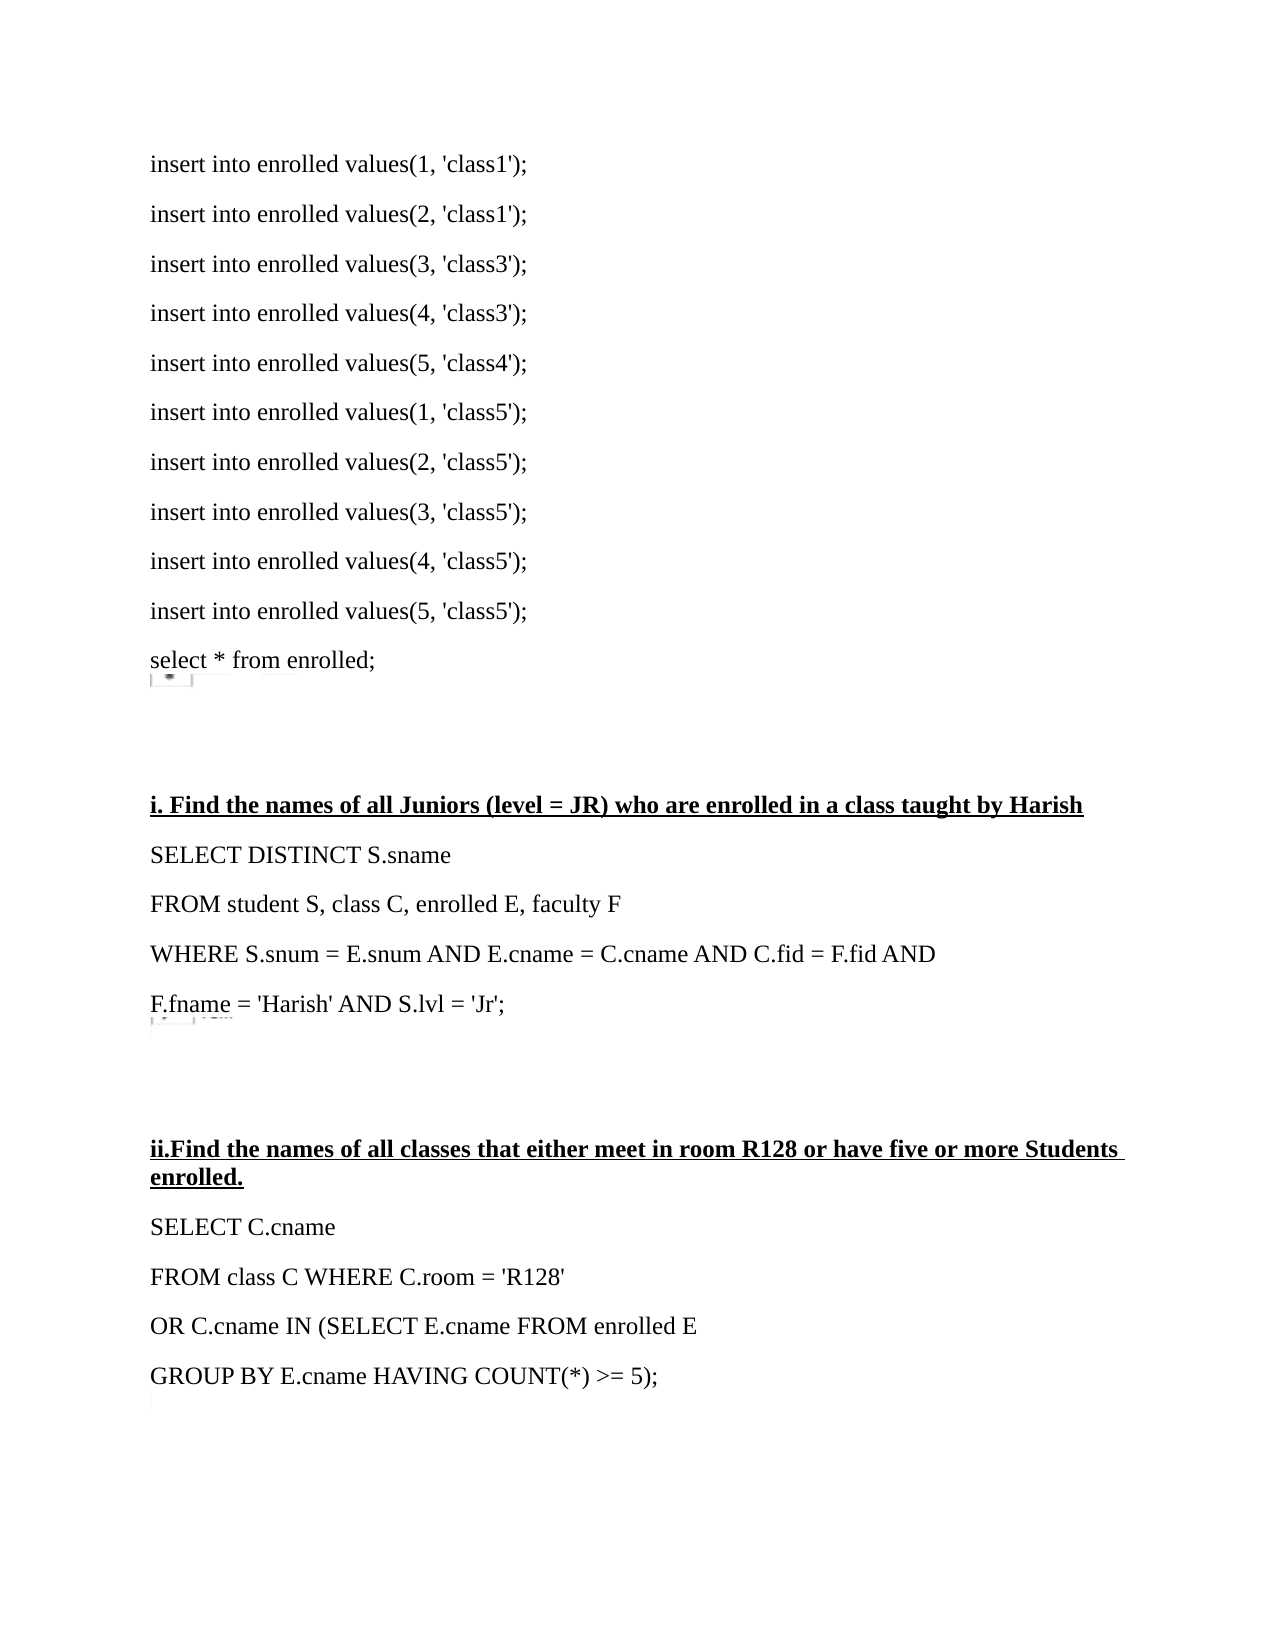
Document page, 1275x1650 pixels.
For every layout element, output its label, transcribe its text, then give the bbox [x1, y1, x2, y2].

text insert into enrolled values(3, 'class5'); [150, 497, 1125, 526]
text ii.Find the names of all classes that either meet in room R128 or have five or more Students enrolled. [150, 1134, 1125, 1159]
text i. Find the names of all Juniors (level = JR) who are enrolled in a class taught by Harish [150, 791, 1125, 819]
text insert into enrolled values(3, 'class3'); [150, 249, 1125, 278]
text FROM class C WHERE C.room = 'R128' [150, 1262, 1125, 1291]
text OR C.cname IN (SELECT E.cname FROM enrolled E [150, 1312, 1125, 1340]
text ii.Find the names of all classes that either meet in room R128 or have five or more Students enrolled. [150, 1160, 1125, 1192]
text insert into enrolled values(4, 'class3'); [150, 299, 1125, 327]
text insert into enrolled values(4, 'class5'); [150, 547, 1125, 575]
text insert into enrolled values(5, 'class4'); [150, 348, 1125, 377]
text insert into enrolled values(2, 'class1'); [150, 199, 1125, 228]
text SELECT C.cname [150, 1212, 1125, 1241]
text insert into enrolled values(5, 'class5'); [150, 596, 1125, 625]
text F.fname = 'Harish' AND S.lvl = 'Jr'; [150, 989, 1125, 1018]
text FROM student S, class C, enrolled E, faculty F [150, 890, 1125, 919]
text WHERE S.snum = E.snum AND E.cname = C.cname AND C.fid = F.fid AND [150, 939, 1125, 968]
text SELECT DISTINCT S.sname [150, 840, 1125, 869]
text insert into enrolled values(2, 'class5'); [150, 447, 1125, 476]
text select * from enrolled; [150, 646, 1125, 674]
text insert into enrolled values(1, 'class1'); [150, 150, 1125, 179]
text GROUP BY E.cname HAVING COUNT(*) >= 5); [150, 1361, 1125, 1390]
text insert into enrolled values(1, 'class5'); [150, 398, 1125, 427]
